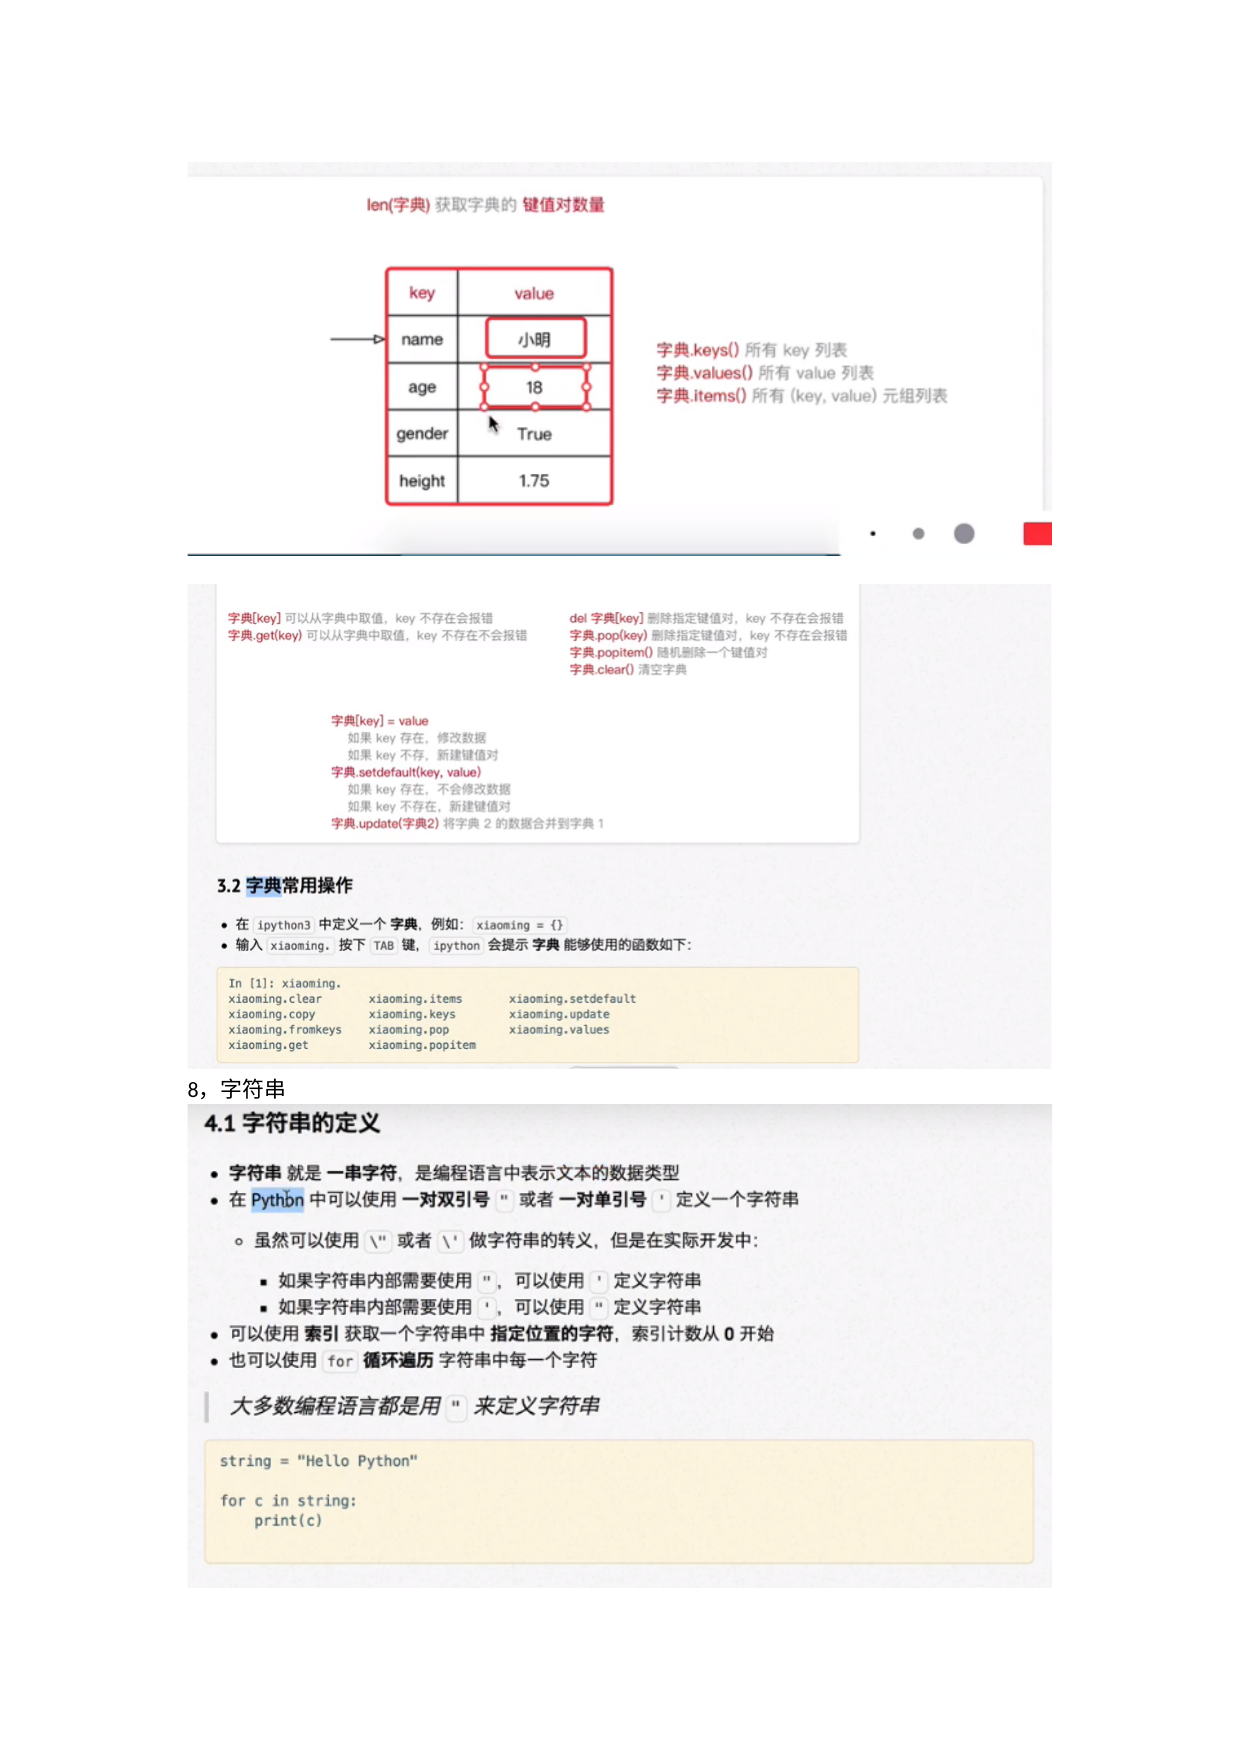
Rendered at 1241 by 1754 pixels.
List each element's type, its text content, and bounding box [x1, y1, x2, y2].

picture [187, 584, 1052, 1069]
list 字符串 [187, 1072, 1053, 1104]
picture [187, 1104, 1053, 1588]
picture [187, 162, 1052, 556]
